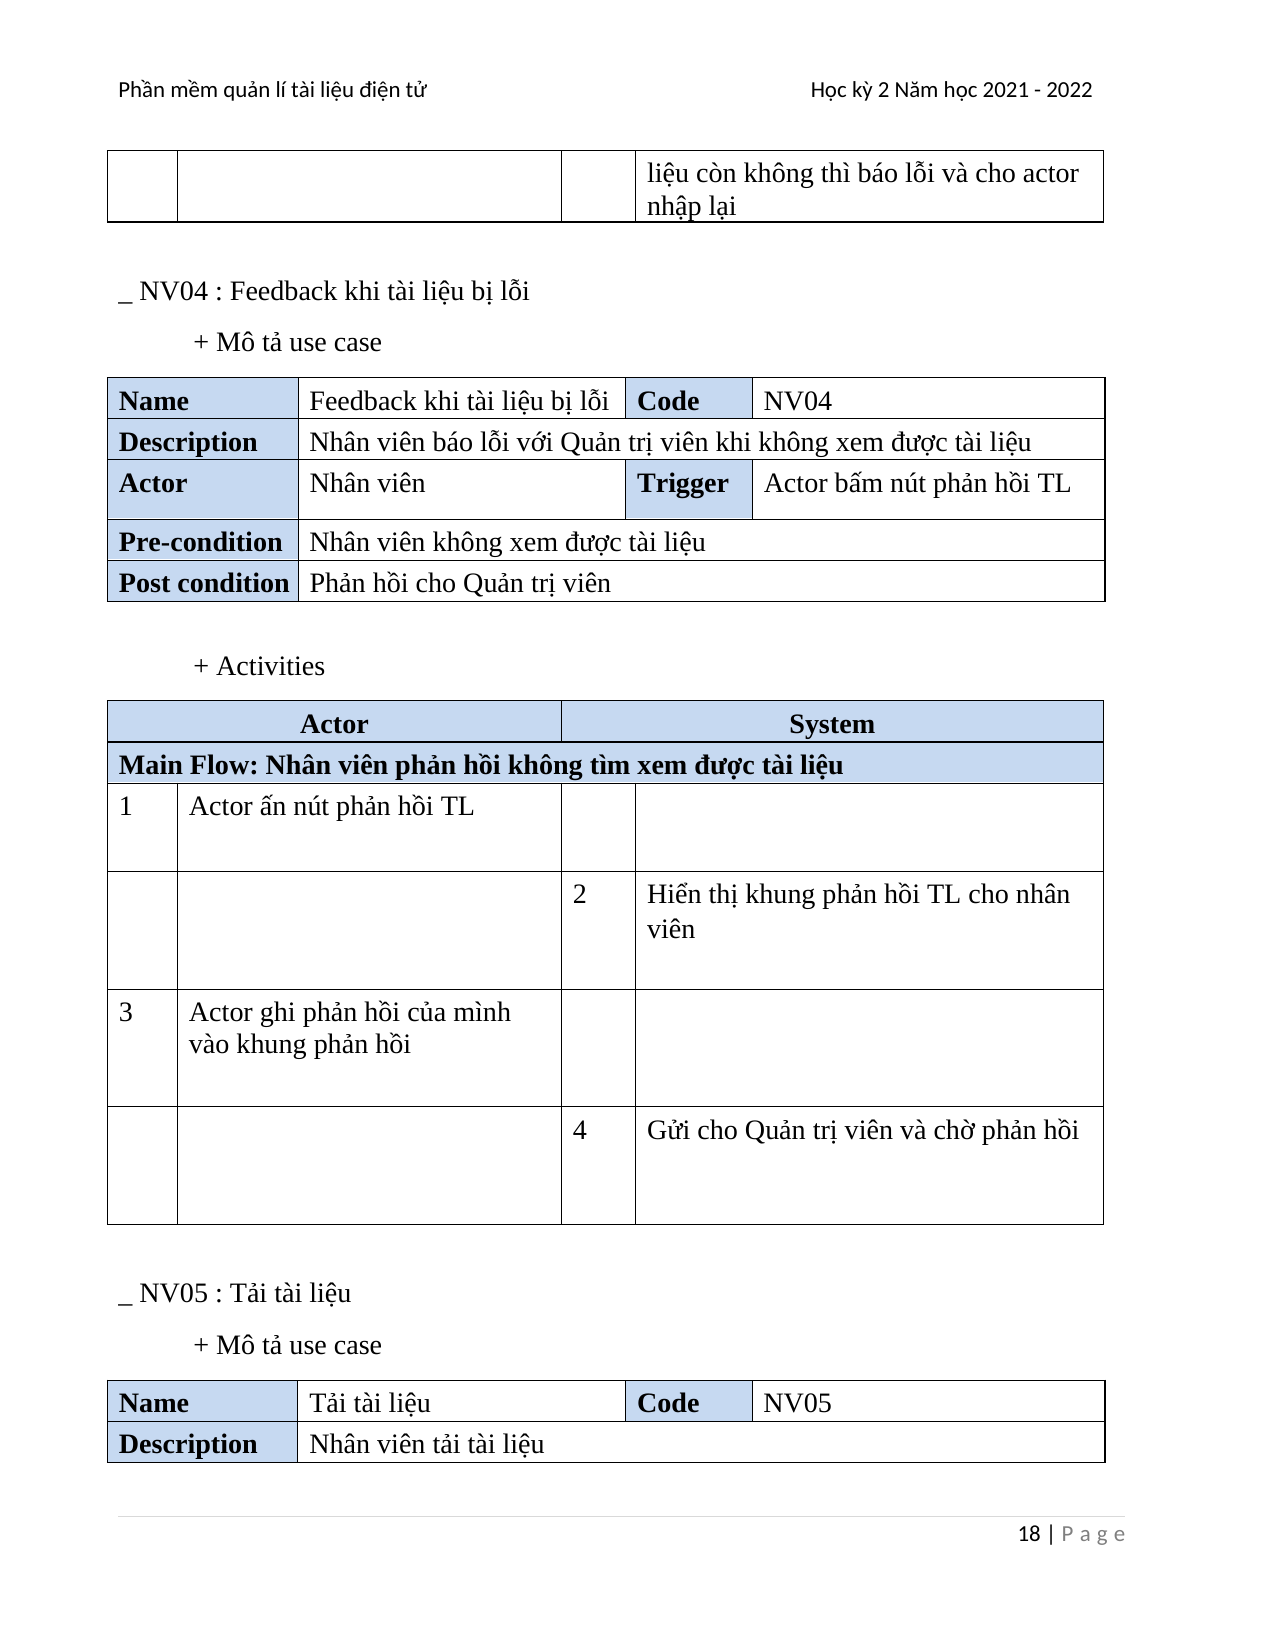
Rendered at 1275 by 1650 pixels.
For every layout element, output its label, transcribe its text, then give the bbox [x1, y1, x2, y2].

table_cell 4 [562, 151, 635, 221]
table_header Code [626, 378, 752, 418]
text _ NV04 : Feedback khi tài liệu bị lỗi [118, 274, 1125, 306]
text _ NV05 : Tải tài liệu [118, 1276, 1125, 1309]
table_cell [636, 151, 1103, 221]
table_cell Hiển thị khung phản hồi TL cho nhân viên [636, 872, 1103, 988]
table_header NV04 [753, 378, 1104, 418]
table_cell Phản hồi cho Quản trị viên [299, 561, 1104, 601]
table_cell [178, 1107, 561, 1224]
table_cell 2 [562, 872, 635, 988]
table_cell [178, 872, 561, 988]
table_cell 3 [108, 990, 177, 1106]
text + Mô tả use case [118, 326, 1125, 358]
table_cell Gửi cho Quản trị viên và chờ phản hồi [636, 1107, 1103, 1224]
table_cell 1 [108, 784, 177, 871]
table_cell Actor bấm nút phản hồi TL [753, 460, 1104, 518]
table_cell [636, 784, 1103, 871]
table_header NV05 [753, 1381, 1104, 1421]
table_cell [108, 1107, 177, 1224]
table_header Feedback khi tài liệu bị lỗi [299, 378, 625, 418]
table_cell Actor ghi phản hồi của mình vào khung phản hồi [178, 990, 561, 1106]
table_cell Description [108, 1422, 297, 1462]
table_cell 4 [562, 1107, 635, 1224]
text + Activities [118, 649, 1125, 681]
table_cell Trigger [626, 460, 752, 518]
table_cell Nhân viên [299, 460, 625, 518]
table_cell Actor ấn nút phản hồi TL [178, 784, 561, 871]
table_cell [108, 872, 177, 988]
table_cell Main Flow: Nhân viên phản hồi không tìm xem được tài liệu [108, 743, 1103, 782]
table_cell Description [108, 419, 298, 459]
table_header Code [626, 1381, 752, 1421]
table_cell [562, 990, 635, 1106]
text + Mô tả use case [118, 1328, 1125, 1360]
table_header Name [108, 378, 298, 418]
table_cell Nhân viên tải tài liệu [298, 1422, 1104, 1462]
table_cell [178, 151, 561, 221]
table_header Name [108, 1381, 297, 1421]
table_cell Post condition [108, 561, 298, 601]
table_header System [562, 701, 1103, 741]
table_header Tải tài liệu [298, 1381, 625, 1421]
table_cell Pre-condition [108, 520, 298, 559]
table_cell [108, 151, 177, 221]
table_cell Actor [108, 460, 298, 518]
table_cell [636, 990, 1103, 1106]
table_cell [562, 784, 635, 871]
table_header Actor [108, 701, 561, 741]
table_cell Nhân viên không xem được tài liệu [299, 520, 1104, 559]
table_cell Nhân viên báo lỗi với Quản trị viên khi không xem được tài liệu [299, 419, 1104, 459]
